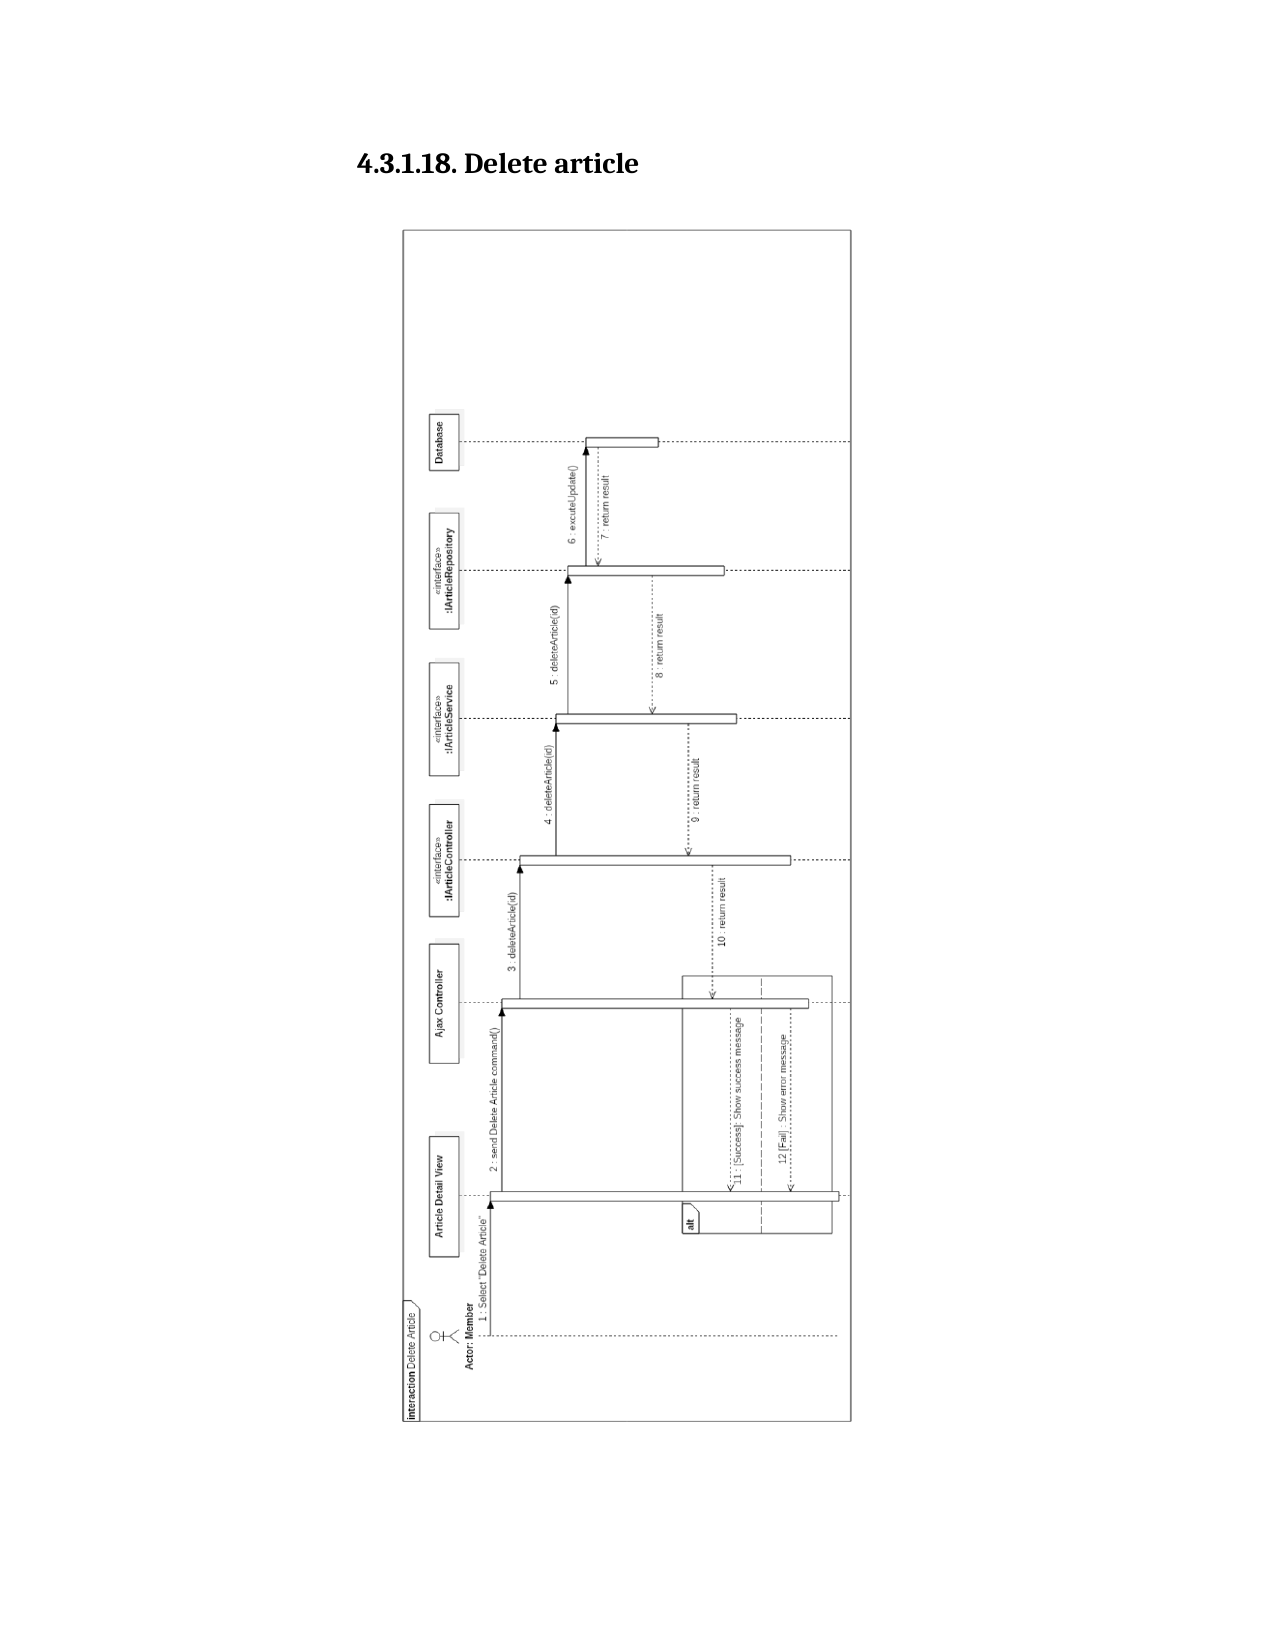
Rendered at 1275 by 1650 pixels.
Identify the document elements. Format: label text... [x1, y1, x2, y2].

picture [396, 202, 880, 1427]
text 4.3.1.18. Delete article [207, 148, 1157, 181]
